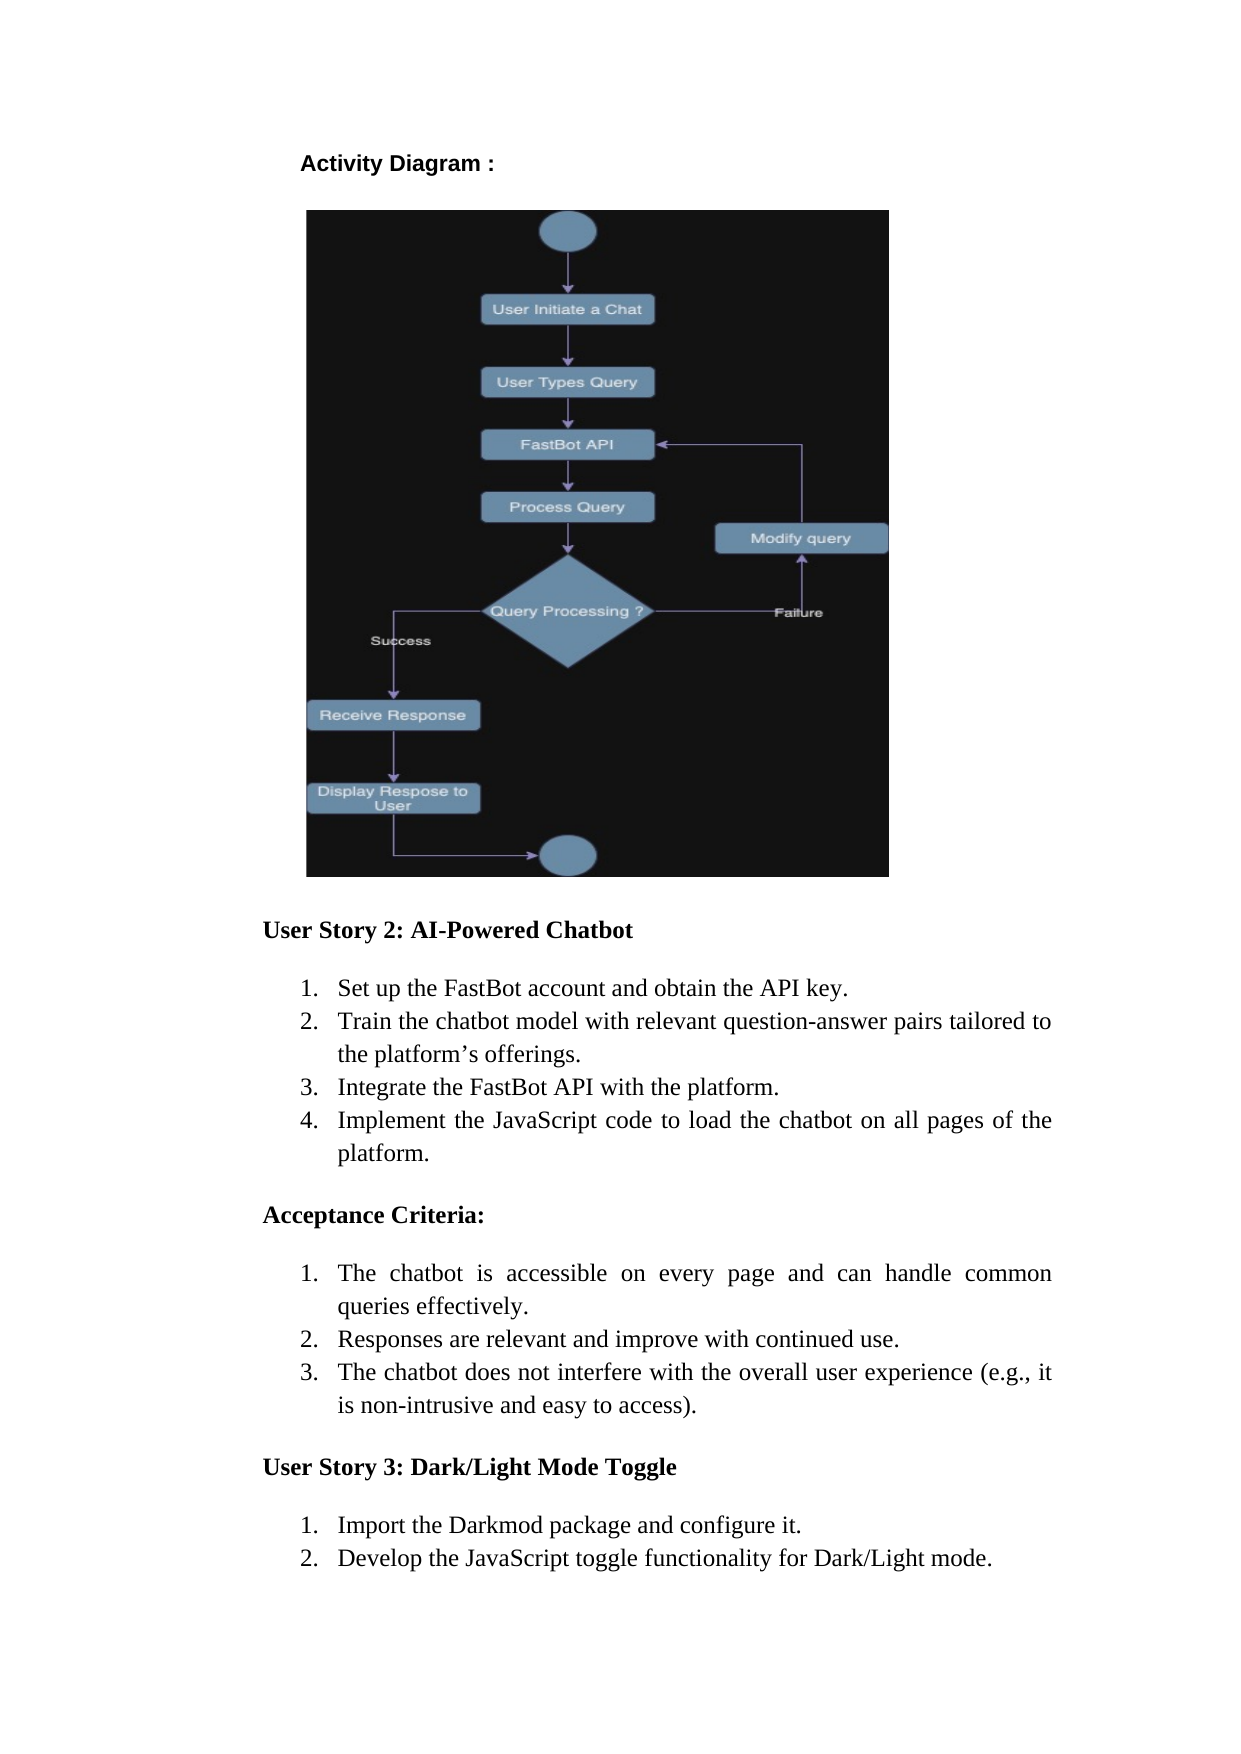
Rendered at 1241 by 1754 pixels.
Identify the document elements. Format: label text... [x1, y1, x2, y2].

list Implement the JavaScript code to load the chatbot on all pages of the platform. [300, 1105, 1053, 1167]
list Integrate the FastBot API with the platform. [300, 1072, 1053, 1101]
list Responses are relevant and improve with continued use. [300, 1324, 1053, 1353]
text Acceptance Criteria: [262, 1200, 1053, 1229]
list Train the chatbot model with relevant question-answer pairs tailored to the platform’s offerings. [300, 1006, 1053, 1068]
list The chatbot does not interfere with the overall user experience (e.g., it is non-intrusive and easy to access). [300, 1357, 1053, 1419]
list Set up the FastBot account and obtain the API key. [300, 973, 1053, 1002]
list Import the Darkmod package and configure it. [300, 1510, 1053, 1539]
list Develop the JavaScript toggle functionality for Dark/Light mode. [300, 1543, 1053, 1572]
text User Story 2: AI-Powered Chatbot [262, 915, 1053, 944]
list The chatbot is accessible on every page and can handle common queries effectively. [300, 1258, 1053, 1320]
text User Story 3: Dark/Light Mode Toggle [262, 1452, 1053, 1481]
picture [306, 210, 889, 877]
